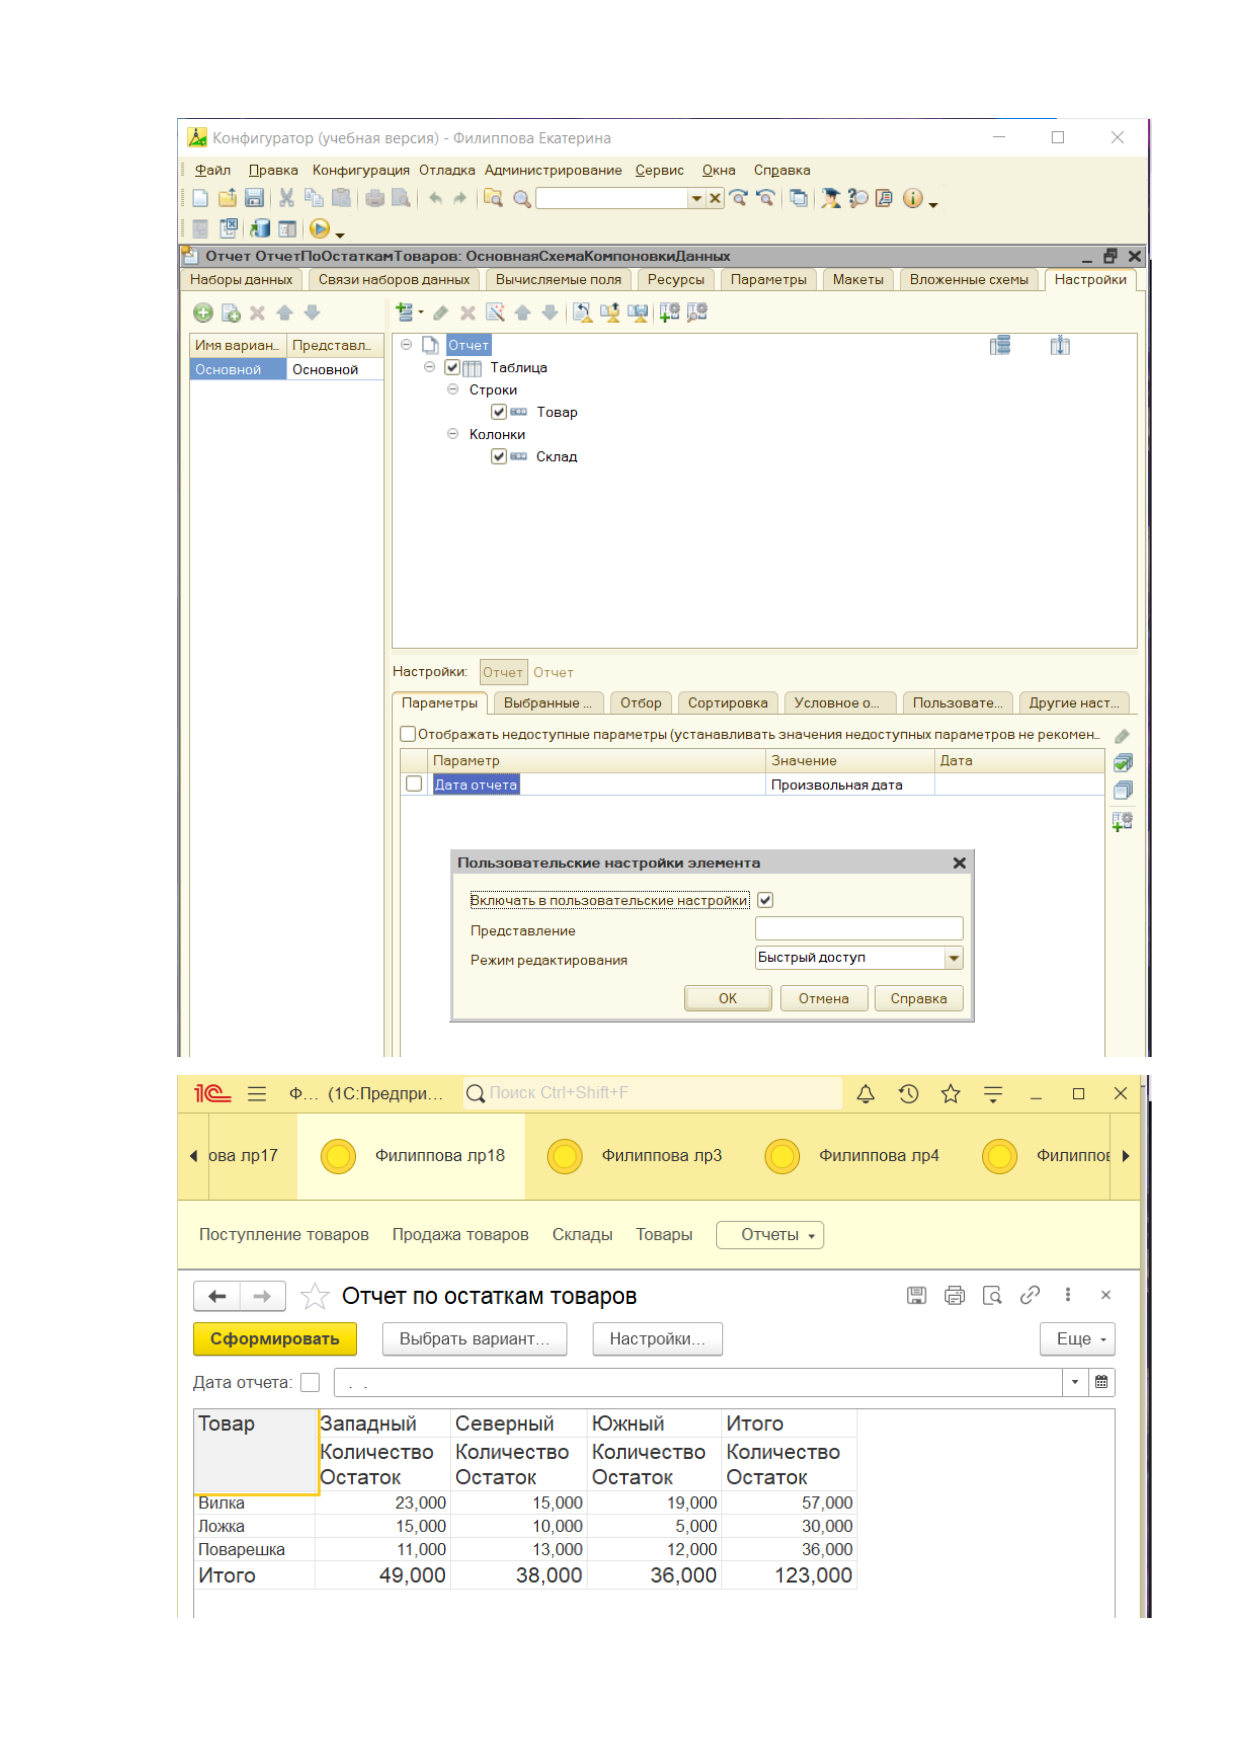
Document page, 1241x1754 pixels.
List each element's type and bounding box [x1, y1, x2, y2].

picture [177, 1075, 1152, 1618]
picture [177, 118, 1152, 1057]
